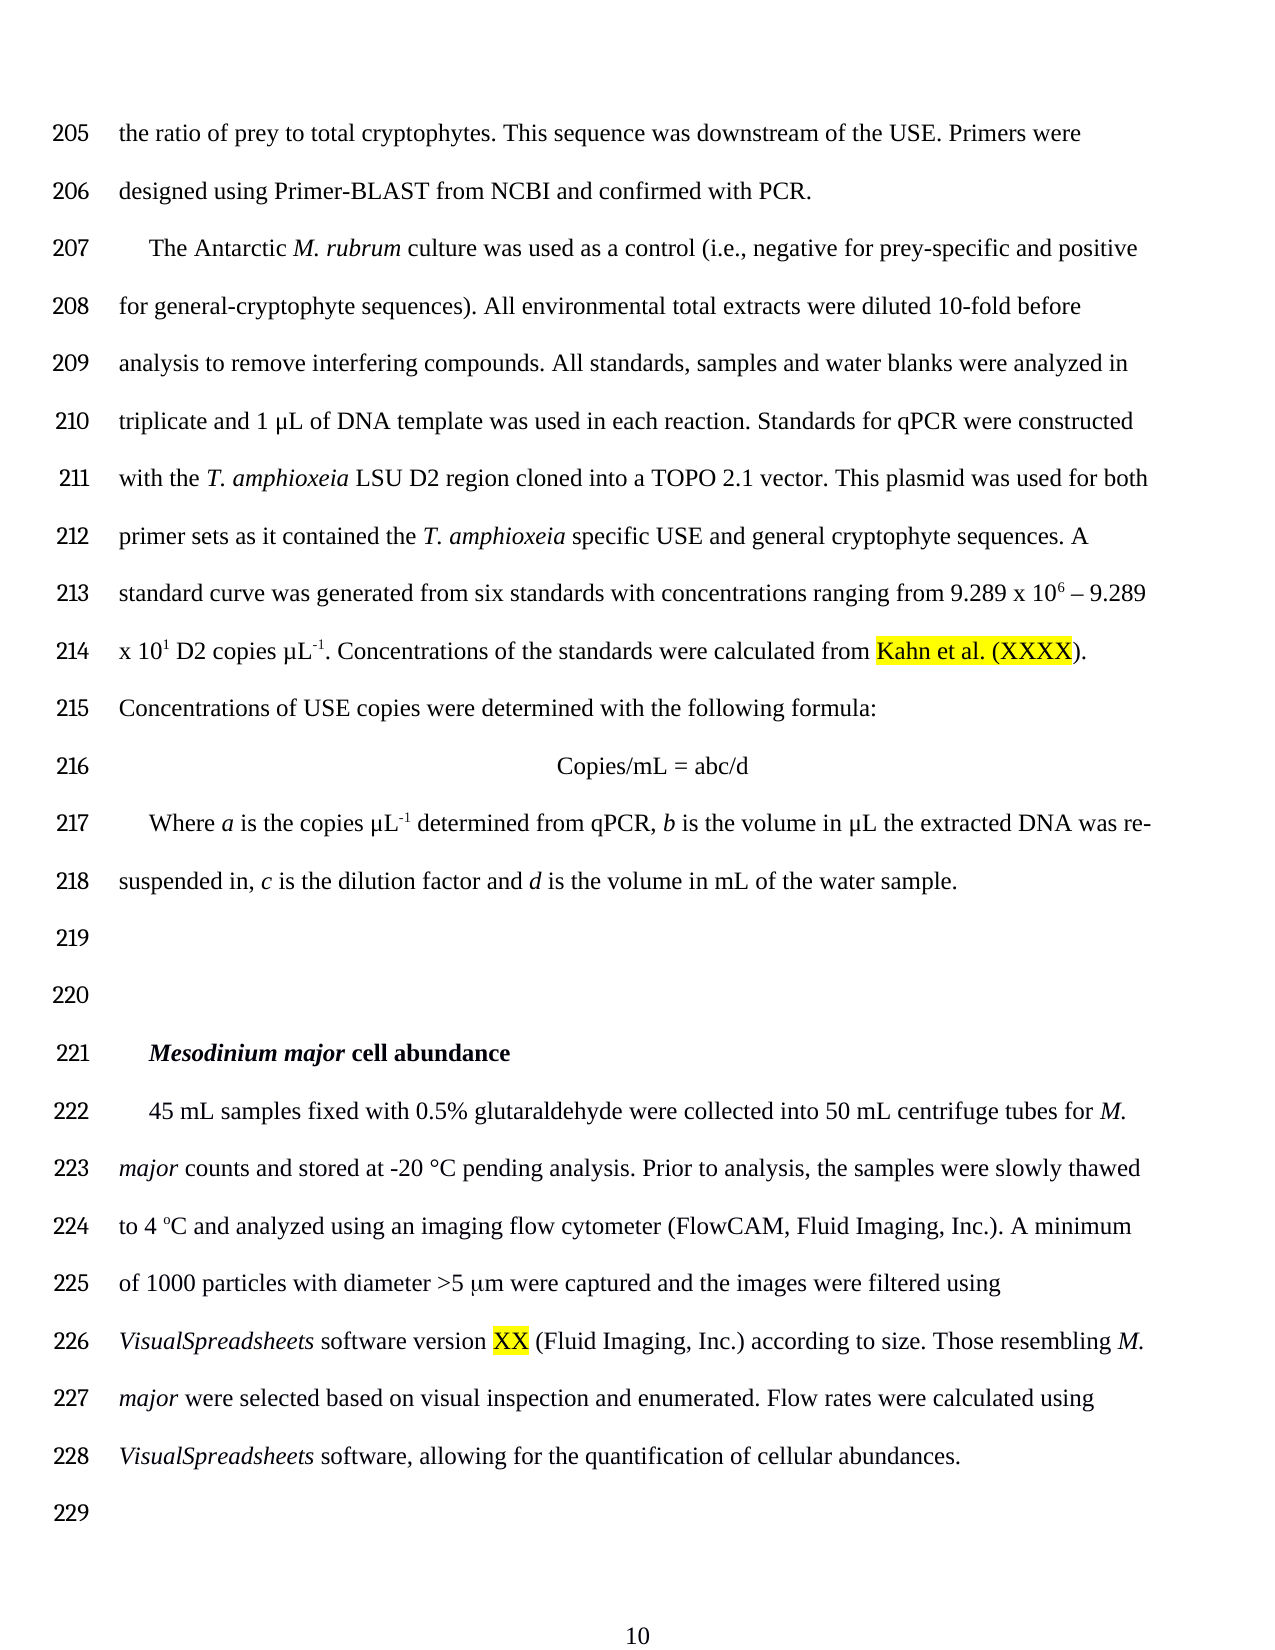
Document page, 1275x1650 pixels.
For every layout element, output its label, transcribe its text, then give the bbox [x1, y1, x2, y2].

text Copies/mL = abc/d [118, 751, 1156, 780]
text Mesodinium major cell abundance [118, 1038, 1156, 1067]
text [118, 118, 1156, 205]
text 45 mL samples fixed with 0.5% glutaraldehyde were collected into 50 mL centrifuge tubes for M. major counts and stored at -20 °C pending analysis. Prior to analysis, the samples were slowly thawed to 4 oC and analyzed using an imaging flow cytometer (FlowCAM, Fluid Imaging, Inc.). A minimum of 1000 particles with diameter >5 m were captured and the images were filtered using VisualSpreadsheets software version XX (Fluid Imaging, Inc.) according to size. Those resembling M. major were selected based on visual inspection and enumerated. Flow rates were calculated using VisualSpreadsheets software, allowing for the quantification of cellular abundances. [118, 1096, 1156, 1470]
text The Antarctic M. rubrum culture was used as a control (i.e., negative for prey-specific and positive for general-cryptophyte sequences). All environmental total extracts were diluted 10-fold before analysis to remove interfering compounds. All standards, samples and water blanks were analyzed in triplicate and 1 μL of DNA template was used in each reaction. Standards for qPCR were constructed with the T. amphioxeia LSU D2 region cloned into a TOPO 2.1 vector. This plasmid was used for both primer sets as it contained the T. amphioxeia specific USE and general cryptophyte sequences. A standard curve was generated from six standards with concentrations ranging from 9.289 x 106 – 9.289 x 101 D2 copies µL-1. Concentrations of the standards were calculated from Kahn et al. (XXXX). Concentrations of USE copies were determined with the following formula: [118, 233, 1156, 722]
text Where a is the copies μL-1 determined from qPCR, b is the volume in μL the extracted DNA was re-suspended in, c is the dilution factor and d is the volume in mL of the water sample. [118, 808, 1156, 895]
